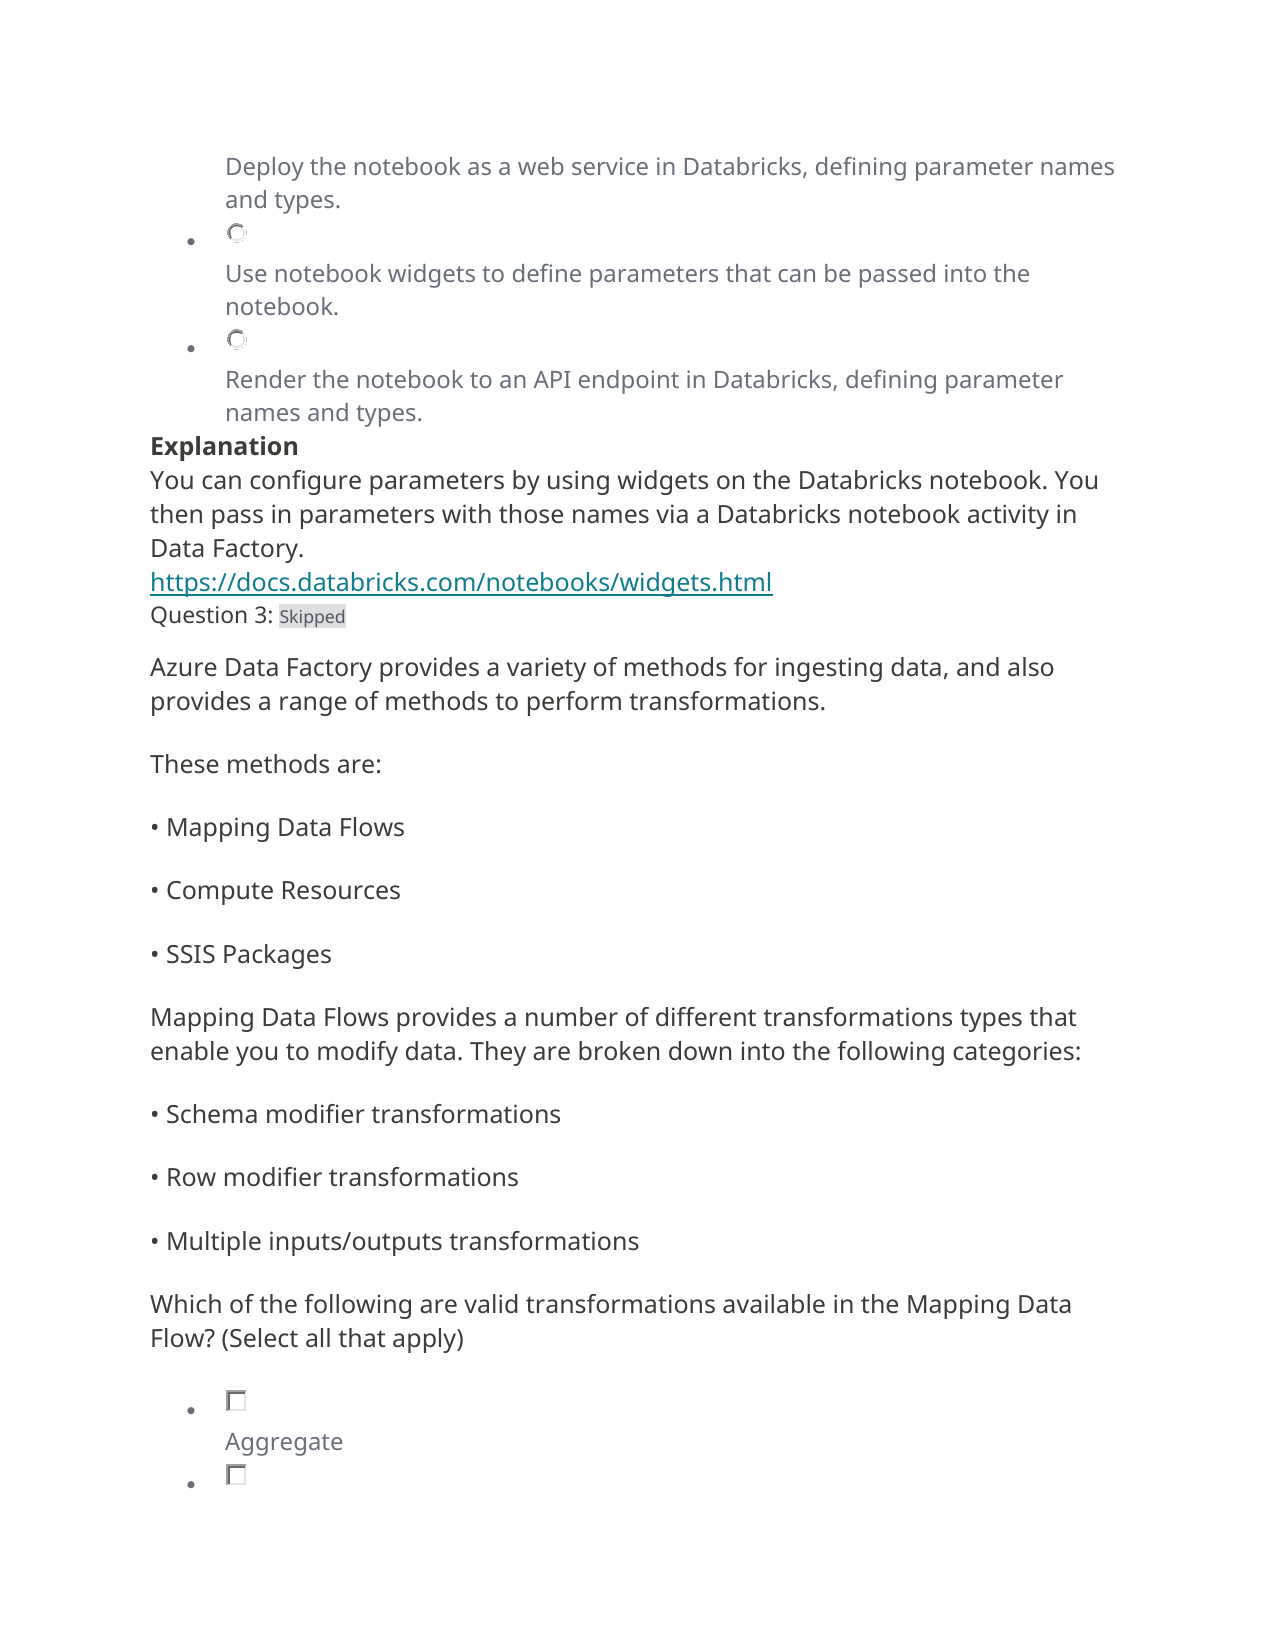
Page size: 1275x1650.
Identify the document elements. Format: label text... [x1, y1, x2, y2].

text You can configure parameters by using widgets on the Databricks notebook. You then pass in parameters with those names via a Databricks notebook activity in Data Factory. [150, 463, 1125, 565]
text • Mapping Data Flows [150, 810, 1125, 844]
text Render the notebook to an API endpoint in Databricks, defining parameter names and types. [225, 363, 1125, 428]
list ​ [187, 1458, 1125, 1499]
text https://docs.databricks.com/notebooks/widgets.html [150, 565, 1125, 599]
text Question 3: Skipped [150, 599, 1125, 630]
text Deploy the notebook as a web service in Databricks, defining parameter names and types. [225, 150, 1125, 215]
list ​ [187, 322, 1125, 363]
text Aggregate [225, 1425, 1125, 1458]
text • Multiple inputs/outputs transformations [150, 1223, 1125, 1257]
text Mapping Data Flows provides a number of different transformations types that enable you to modify data. They are broken down into the following categories: [150, 999, 1125, 1068]
list ​ [187, 1384, 1125, 1425]
text • Compute Resources [150, 873, 1125, 907]
text • SSIS Packages [150, 936, 1125, 970]
text Use notebook widgets to define parameters that can be passed into the notebook. [225, 257, 1125, 322]
text • Schema modifier transformations [150, 1097, 1125, 1131]
text • Row modifier transformations [150, 1160, 1125, 1194]
list ​ [187, 215, 1125, 257]
text Azure Data Factory provides a variety of methods for ingesting data, and also provides a range of methods to perform transformations. [150, 649, 1125, 717]
subtitle Explanation [150, 428, 1125, 463]
text These methods are: [150, 747, 1125, 781]
text Which of the following are valid transformations available in the Mapping Data Flow? (Select all that apply) [150, 1286, 1125, 1354]
